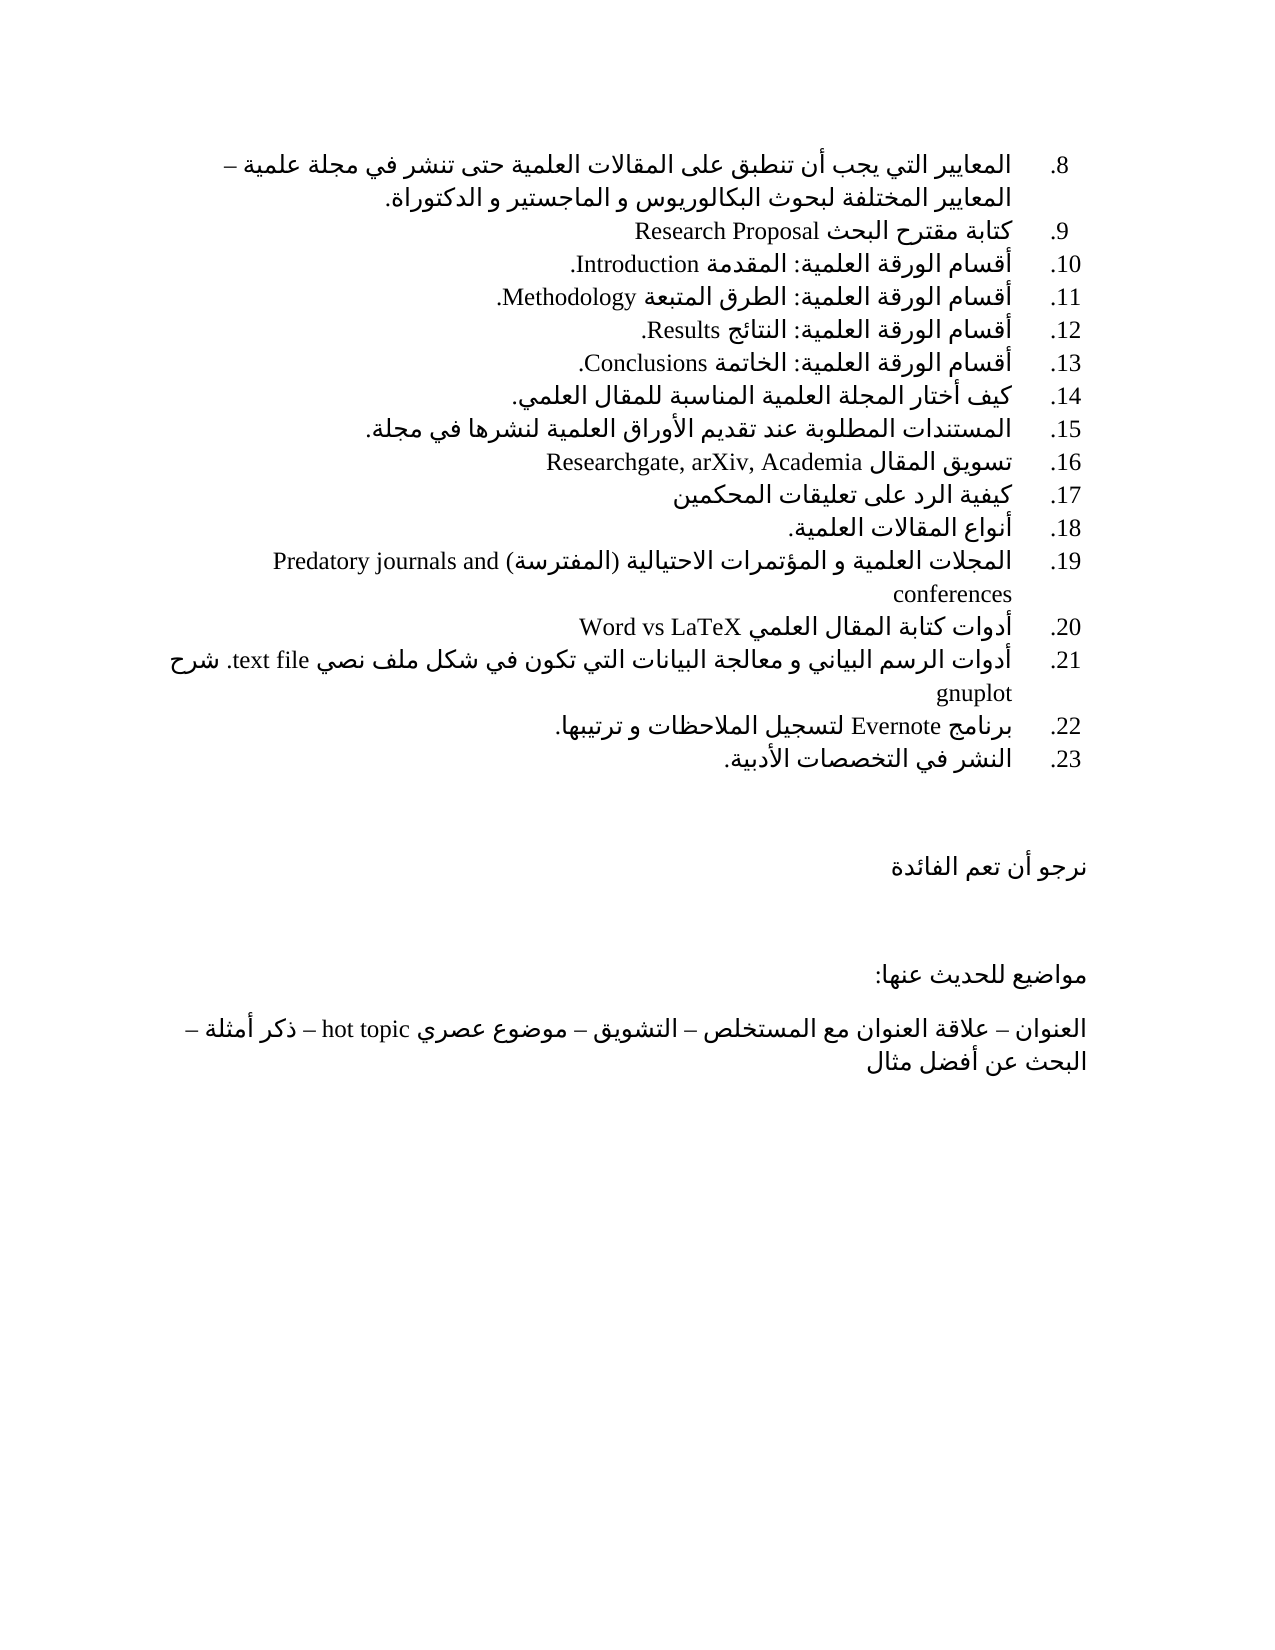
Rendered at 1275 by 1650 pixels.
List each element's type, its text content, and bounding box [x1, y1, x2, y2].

text نرجو أن تعم الفائدة [150, 852, 1087, 881]
list أقسام الورقة العلمية: المقدمة Introduction. [150, 249, 1050, 278]
list كيف أختار المجلة العلمية المناسبة للمقال العلمي. [150, 381, 1050, 410]
list أنواع المقالات العلمية. [150, 513, 1050, 542]
list أقسام الورقة العلمية: الخاتمة Conclusions. [150, 348, 1050, 377]
list أقسام الورقة العلمية: النتائج Results. [150, 315, 1050, 344]
list المستندات المطلوبة عند تقديم الأوراق العلمية لنشرها في مجلة. [150, 414, 1050, 443]
list المجلات العلمية و المؤتمرات الاحتيالية (المفترسة) Predatory journals and conferences [150, 546, 1050, 608]
list كيفية الرد على تعليقات المحكمين [150, 480, 1050, 509]
list أقسام الورقة العلمية: الطرق المتبعة Methodology. [150, 282, 1050, 311]
text مواضيع للحديث عنها: [150, 960, 1087, 988]
list أدوات كتابة المقال العلمي Word vs LaTeX [150, 612, 1050, 641]
list المعايير التي يجب أن تنطبق على المقالات العلمية حتى تنشر في مجلة علمية – المعايير المختلفة لبحوث البكالوريوس و الماجستير و الدكتوراة. [150, 150, 1050, 212]
list تسويق المقال Researchgate, arXiv, Academia [150, 447, 1050, 476]
list برنامج Evernote لتسجيل الملاحظات و ترتيبها. [150, 711, 1050, 740]
text العنوان – علاقة العنوان مع المستخلص – التشويق – موضوع عصري hot topic – ذكر أمثلة – البحث عن أفضل مثال [150, 1014, 1087, 1075]
list النشر في التخصصات الأدبية. [150, 744, 1050, 773]
list كتابة مقترح البحث Research Proposal [150, 216, 1050, 245]
list أدوات الرسم البياني و معالجة البيانات التي تكون في شكل ملف نصي text file. شرح gnuplot [150, 645, 1050, 707]
